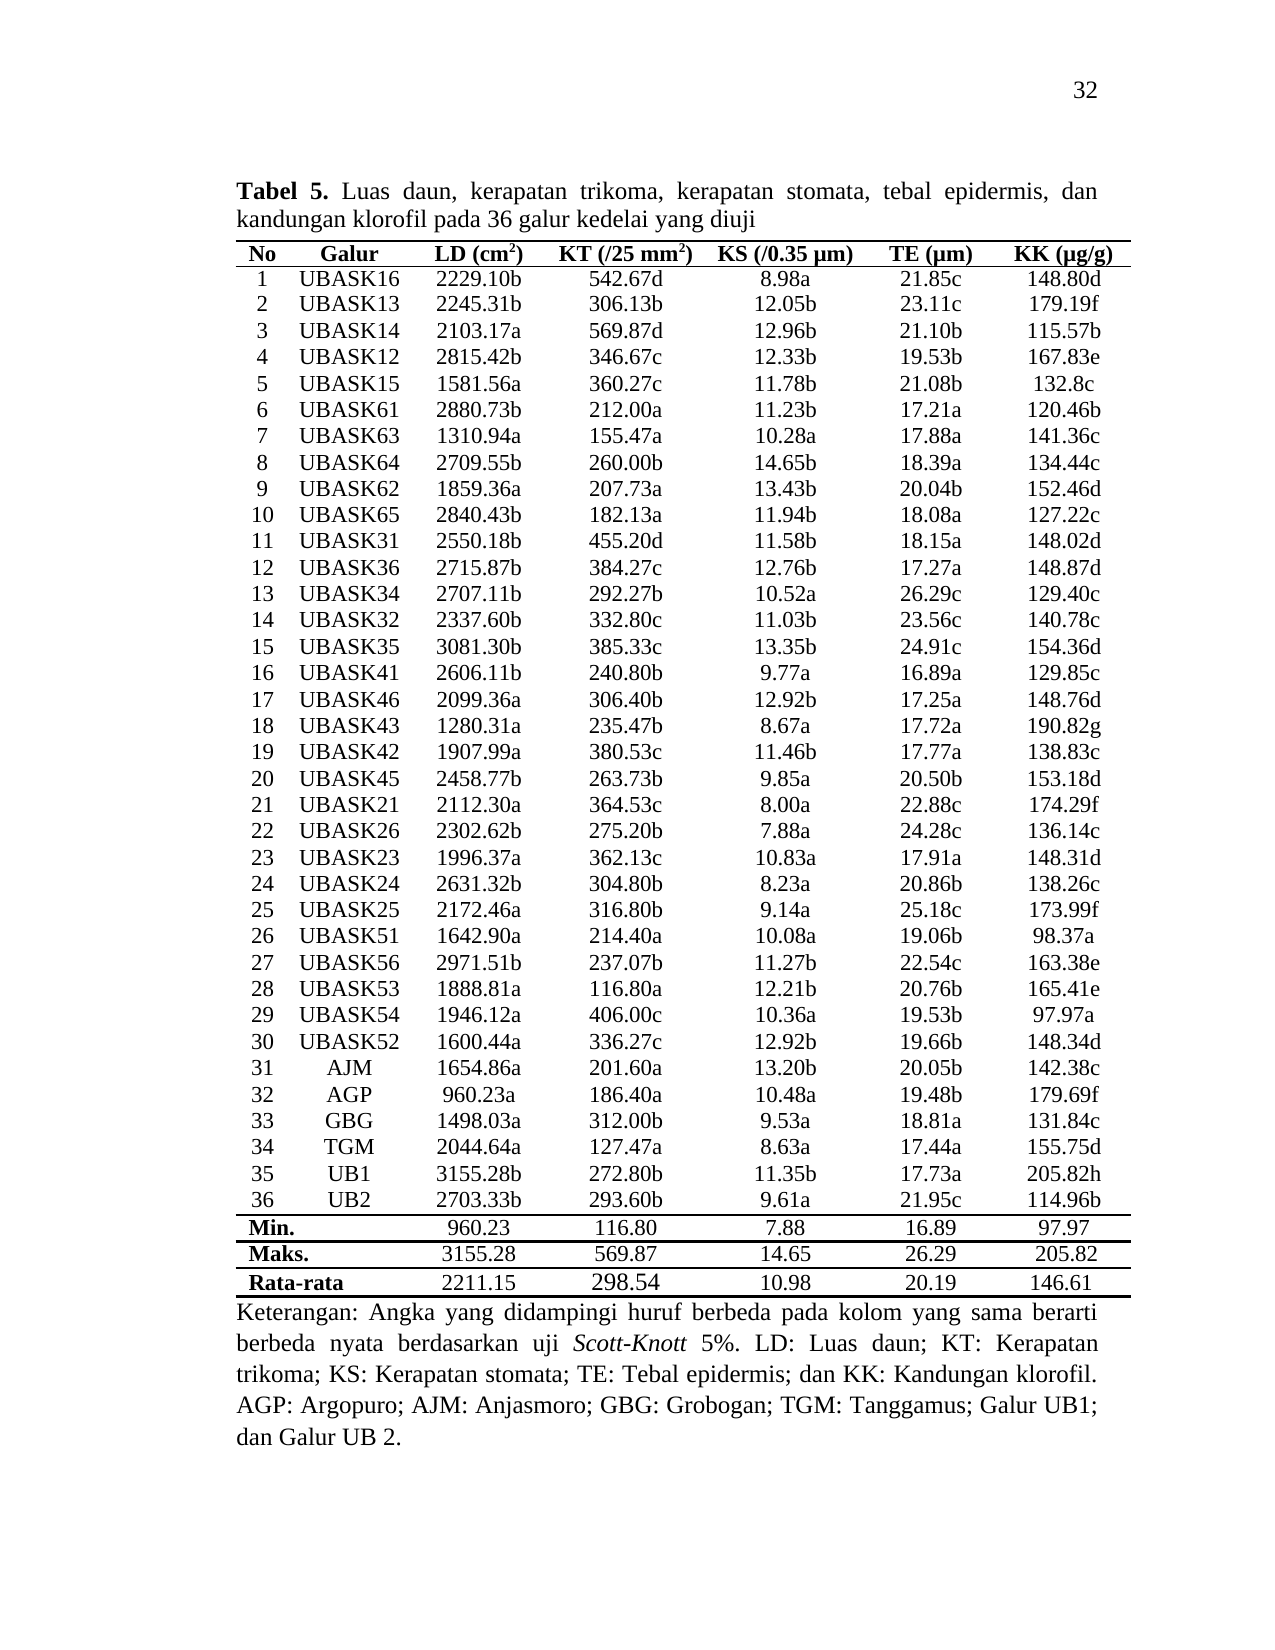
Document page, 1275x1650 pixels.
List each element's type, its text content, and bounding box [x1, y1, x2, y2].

table_cell 148.76d [993, 688, 1131, 714]
table_cell 212.00a [541, 398, 705, 424]
table_cell 19.06b [871, 925, 993, 951]
table_cell 8.00a [705, 793, 871, 819]
table_cell 24.91c [871, 635, 993, 661]
table_cell 21.10b [871, 319, 993, 345]
table_cell 132.8c [993, 372, 1131, 398]
table_cell 960.23 [417, 1216, 541, 1240]
table_cell 13.35b [705, 635, 871, 661]
table_cell 2550.18b [417, 530, 541, 556]
table_cell 8.23a [705, 872, 871, 898]
table_cell 134.44c [993, 451, 1131, 477]
table_cell 19.48b [871, 1083, 993, 1109]
table_cell 240.80b [541, 661, 705, 688]
table_cell UBASK36 [297, 556, 417, 582]
table_cell 19.66b [871, 1030, 993, 1056]
table_cell 7.88 [705, 1216, 871, 1240]
table_cell 20.50b [871, 767, 993, 793]
table_cell 17.25a [871, 688, 993, 714]
table_cell UBASK62 [297, 477, 417, 503]
table_cell 542.67d [541, 267, 705, 293]
text Keterangan: Angka yang didampingi huruf berbeda pada kolom yang sama berarti berbeda nyata berdasarkan uji Scott-Knott 5%. LD: Luas daun; KT: Kerapatan trikoma; KS: Kerapatan stomata; TE: Tebal epidermis; dan KK: Kandungan klorofil. AGP: Argopuro; AJM: Anjasmoro; GBG: Grobogan; TGM: Tanggamus; Galur UB1; dan Galur UB 2. [236, 1298, 1098, 1450]
table_cell 152.46d [993, 477, 1131, 503]
table_cell 28 [236, 977, 297, 1004]
table_cell 98.37a [993, 925, 1131, 951]
table_cell 7.88a [705, 819, 871, 846]
table_cell UBASK16 [297, 267, 417, 293]
table_cell 8.63a [705, 1135, 871, 1162]
table_cell 2840.43b [417, 503, 541, 529]
table_cell 10.98 [705, 1269, 871, 1295]
table_cell 11.46b [705, 740, 871, 767]
table_cell 179.69f [993, 1083, 1131, 1109]
table_cell 10.08a [705, 925, 871, 951]
table_cell 1654.86a [417, 1056, 541, 1083]
table_cell 129.85c [993, 661, 1131, 688]
table_cell UBASK34 [297, 582, 417, 609]
table_cell UBASK46 [297, 688, 417, 714]
table_cell 21 [236, 793, 297, 819]
table_cell 569.87 [541, 1243, 705, 1267]
table_cell 9.61a [705, 1188, 871, 1214]
table_cell 12.33b [705, 345, 871, 372]
table_cell 138.83c [993, 740, 1131, 767]
text Tabel 5. Luas daun, kerapatan trikoma, kerapatan stomata, tebal epidermis, dan kandungan klorofil pada 36 galur kedelai yang diuji [236, 176, 1098, 233]
table_cell Min. [236, 1216, 297, 1240]
table_cell 9.77a [705, 661, 871, 688]
table_cell 18.39a [871, 451, 993, 477]
table_cell 10 [236, 503, 297, 529]
table_cell 2 [236, 293, 297, 319]
table_cell UB1 [297, 1162, 417, 1188]
table_cell 17.21a [871, 398, 993, 424]
table_cell UBASK26 [297, 819, 417, 846]
table_cell 2715.87b [417, 556, 541, 582]
table_cell 272.80b [541, 1162, 705, 1188]
table_cell 16.89 [871, 1216, 993, 1240]
table_cell 14 [236, 609, 297, 635]
table_cell 120.46b [993, 398, 1131, 424]
table_cell 1907.99a [417, 740, 541, 767]
table_cell 4 [236, 345, 297, 372]
table_cell 235.47b [541, 714, 705, 740]
table_cell UBASK51 [297, 925, 417, 951]
table_cell 312.00b [541, 1109, 705, 1135]
table_cell 11.78b [705, 372, 871, 398]
table_cell UBASK65 [297, 503, 417, 529]
table_cell UBASK15 [297, 372, 417, 398]
table_cell 1946.12a [417, 1004, 541, 1030]
table_cell 2458.77b [417, 767, 541, 793]
table_cell 26.29 [871, 1243, 993, 1267]
table_cell 22.88c [871, 793, 993, 819]
table_cell UBASK45 [297, 767, 417, 793]
table_cell 205.82 [993, 1243, 1131, 1267]
table_cell 27 [236, 951, 297, 977]
table_cell 131.84c [993, 1109, 1131, 1135]
table_cell 7 [236, 424, 297, 451]
table_cell 155.75d [993, 1135, 1131, 1162]
table_cell 23.56c [871, 609, 993, 635]
table_header LD (cm2) [417, 242, 541, 266]
table_cell 332.80c [541, 609, 705, 635]
table_cell 17.27a [871, 556, 993, 582]
table_cell 360.27c [541, 372, 705, 398]
table_cell UBASK14 [297, 319, 417, 345]
table_cell 17.44a [871, 1135, 993, 1162]
table_cell 115.57b [993, 319, 1131, 345]
table_cell 33 [236, 1109, 297, 1135]
table_cell 32 [236, 1083, 297, 1109]
table_cell 10.48a [705, 1083, 871, 1109]
table_cell Maks. [236, 1243, 417, 1267]
table_cell UBASK64 [297, 451, 417, 477]
table_cell 97.97a [993, 1004, 1131, 1030]
table_cell 114.96b [993, 1188, 1131, 1214]
table_cell 13 [236, 582, 297, 609]
table_cell 24 [236, 872, 297, 898]
table_cell 2880.73b [417, 398, 541, 424]
table_cell 165.41e [993, 977, 1131, 1004]
table_cell UBASK32 [297, 609, 417, 635]
table_cell 17.77a [871, 740, 993, 767]
table_cell 2245.31b [417, 293, 541, 319]
table_cell 380.53c [541, 740, 705, 767]
table_cell 14.65 [705, 1243, 871, 1267]
table_cell 22.54c [871, 951, 993, 977]
table_cell 141.36c [993, 424, 1131, 451]
table_cell 16.89a [871, 661, 993, 688]
table_cell AJM [297, 1056, 417, 1083]
table_cell 173.99f [993, 898, 1131, 924]
table_cell 20.04b [871, 477, 993, 503]
table_cell 8.67a [705, 714, 871, 740]
table_header KS (/0.35 µm) [705, 242, 871, 266]
table_cell 12.21b [705, 977, 871, 1004]
table_cell 21.85c [871, 267, 993, 293]
table_cell 182.13a [541, 503, 705, 529]
table_cell 11.03b [705, 609, 871, 635]
table_cell 17.91a [871, 846, 993, 872]
table_cell 23.11c [871, 293, 993, 319]
table_cell UBASK25 [297, 898, 417, 924]
table_cell 306.40b [541, 688, 705, 714]
table_cell UBASK12 [297, 345, 417, 372]
table_cell UBASK23 [297, 846, 417, 872]
table_cell 260.00b [541, 451, 705, 477]
table_cell 16 [236, 661, 297, 688]
table_cell 19.53b [871, 345, 993, 372]
table_cell 2707.11b [417, 582, 541, 609]
table_cell UB2 [297, 1188, 417, 1214]
table_cell 36 [236, 1188, 297, 1214]
table_cell 207.73a [541, 477, 705, 503]
table_cell 17.88a [871, 424, 993, 451]
table_cell 1859.36a [417, 477, 541, 503]
table_cell 148.80d [993, 267, 1131, 293]
table_cell 186.40a [541, 1083, 705, 1109]
table_cell 3155.28 [417, 1243, 541, 1267]
table_cell 10.83a [705, 846, 871, 872]
table_cell 18.81a [871, 1109, 993, 1135]
table_cell 569.87d [541, 319, 705, 345]
table_cell 304.80b [541, 872, 705, 898]
table_cell 21.08b [871, 372, 993, 398]
table_cell 17.72a [871, 714, 993, 740]
table_cell 293.60b [541, 1188, 705, 1214]
table_cell 10.36a [705, 1004, 871, 1030]
table_cell 163.38e [993, 951, 1131, 977]
table_cell 23 [236, 846, 297, 872]
table_cell 9.85a [705, 767, 871, 793]
table_cell 384.27c [541, 556, 705, 582]
table_cell UBASK63 [297, 424, 417, 451]
table_cell 455.20d [541, 530, 705, 556]
table_cell 960.23a [417, 1083, 541, 1109]
table_cell 2229.10b [417, 267, 541, 293]
table_cell 346.67c [541, 345, 705, 372]
table_cell 11.23b [705, 398, 871, 424]
table_cell GBG [297, 1109, 417, 1135]
table_cell 292.27b [541, 582, 705, 609]
table_cell 12.05b [705, 293, 871, 319]
table_cell 2703.33b [417, 1188, 541, 1214]
table_cell 12.76b [705, 556, 871, 582]
table_cell 9.14a [705, 898, 871, 924]
table_cell 5 [236, 372, 297, 398]
table_cell 2971.51b [417, 951, 541, 977]
table_cell 2302.62b [417, 819, 541, 846]
table_cell 10.52a [705, 582, 871, 609]
table_cell 8.98a [705, 267, 871, 293]
table_cell 214.40a [541, 925, 705, 951]
table_cell 26.29c [871, 582, 993, 609]
table_cell 167.83e [993, 345, 1131, 372]
table_cell 205.82h [993, 1162, 1131, 1188]
table_cell 34 [236, 1135, 297, 1162]
table_cell 11.35b [705, 1162, 871, 1188]
table_cell 336.27c [541, 1030, 705, 1056]
table_cell 25.18c [871, 898, 993, 924]
table_cell 2815.42b [417, 345, 541, 372]
table_cell 2606.11b [417, 661, 541, 688]
table_header KT (/25 mm2) [541, 242, 705, 266]
table_cell 12.96b [705, 319, 871, 345]
table_cell 13.20b [705, 1056, 871, 1083]
table_cell [297, 1216, 417, 1240]
table_cell UBASK31 [297, 530, 417, 556]
table_cell 129.40c [993, 582, 1131, 609]
table_cell 263.73b [541, 767, 705, 793]
table_cell 17.73a [871, 1162, 993, 1188]
table_cell 2172.46a [417, 898, 541, 924]
table_cell 298.54 [541, 1269, 705, 1295]
table_cell 12.92b [705, 688, 871, 714]
table_cell 362.13c [541, 846, 705, 872]
table_cell 97.97 [993, 1216, 1131, 1240]
table_cell 138.26c [993, 872, 1131, 898]
table_cell 3081.30b [417, 635, 541, 661]
table_cell 2211.15 [417, 1269, 541, 1295]
table_cell 148.87d [993, 556, 1131, 582]
table_cell 26 [236, 925, 297, 951]
table_cell 35 [236, 1162, 297, 1188]
table_cell 19.53b [871, 1004, 993, 1030]
table_cell 190.82g [993, 714, 1131, 740]
table_cell 25 [236, 898, 297, 924]
table_cell UBASK35 [297, 635, 417, 661]
table_cell 11.58b [705, 530, 871, 556]
table_cell 385.33c [541, 635, 705, 661]
table_cell 18 [236, 714, 297, 740]
table_cell AGP [297, 1083, 417, 1109]
table_cell 406.00c [541, 1004, 705, 1030]
table_cell 1581.56a [417, 372, 541, 398]
table_cell 1996.37a [417, 846, 541, 872]
table_cell 20.86b [871, 872, 993, 898]
table_cell 30 [236, 1030, 297, 1056]
table_cell 127.47a [541, 1135, 705, 1162]
table_cell 153.18d [993, 767, 1131, 793]
table_cell 316.80b [541, 898, 705, 924]
table_cell 9 [236, 477, 297, 503]
table_cell 1600.44a [417, 1030, 541, 1056]
table_cell 11.27b [705, 951, 871, 977]
table_cell 12.92b [705, 1030, 871, 1056]
table_header Galur [297, 242, 417, 266]
table_cell 20.19 [871, 1269, 993, 1295]
table_cell 20 [236, 767, 297, 793]
table_cell 179.19f [993, 293, 1131, 319]
table_header TE (µm) [871, 242, 993, 266]
table_cell 11 [236, 530, 297, 556]
table_cell 29 [236, 1004, 297, 1030]
table_cell 2103.17a [417, 319, 541, 345]
table_cell 20.76b [871, 977, 993, 1004]
table_cell 31 [236, 1056, 297, 1083]
table_cell UBASK56 [297, 951, 417, 977]
table_cell 148.31d [993, 846, 1131, 872]
table_cell 1 [236, 267, 297, 293]
table_cell 1280.31a [417, 714, 541, 740]
table_cell 237.07b [541, 951, 705, 977]
table_cell UBASK52 [297, 1030, 417, 1056]
table_cell UBASK61 [297, 398, 417, 424]
table_cell 142.38c [993, 1056, 1131, 1083]
table_cell UBASK41 [297, 661, 417, 688]
table_cell 3155.28b [417, 1162, 541, 1188]
table_cell 275.20b [541, 819, 705, 846]
table_cell 201.60a [541, 1056, 705, 1083]
table_cell Rata-rata [236, 1269, 417, 1295]
table_cell 148.02d [993, 530, 1131, 556]
table_cell 2112.30a [417, 793, 541, 819]
table_header KK (µg/g) [993, 242, 1131, 266]
table_cell 6 [236, 398, 297, 424]
table_cell UBASK54 [297, 1004, 417, 1030]
table_cell 3 [236, 319, 297, 345]
table_cell 8 [236, 451, 297, 477]
table_cell 22 [236, 819, 297, 846]
table_cell UBASK43 [297, 714, 417, 740]
table_cell 20.05b [871, 1056, 993, 1083]
table_cell 116.80 [541, 1216, 705, 1240]
table_cell 2631.32b [417, 872, 541, 898]
table_cell UBASK42 [297, 740, 417, 767]
table_cell 18.15a [871, 530, 993, 556]
table_cell UBASK53 [297, 977, 417, 1004]
table_cell 21.95c [871, 1188, 993, 1214]
table_cell UBASK13 [297, 293, 417, 319]
table_cell 18.08a [871, 503, 993, 529]
table_cell 116.80a [541, 977, 705, 1004]
table_cell 11.94b [705, 503, 871, 529]
table_cell 136.14c [993, 819, 1131, 846]
table_cell 2044.64a [417, 1135, 541, 1162]
table_cell 17 [236, 688, 297, 714]
table_cell 148.34d [993, 1030, 1131, 1056]
table_cell 2337.60b [417, 609, 541, 635]
table_cell UBASK21 [297, 793, 417, 819]
table_cell TGM [297, 1135, 417, 1162]
table_cell 15 [236, 635, 297, 661]
table_cell 306.13b [541, 293, 705, 319]
table_cell 155.47a [541, 424, 705, 451]
table_cell 146.61 [993, 1269, 1131, 1295]
table_cell 2099.36a [417, 688, 541, 714]
table_cell 1310.94a [417, 424, 541, 451]
table_cell 1498.03a [417, 1109, 541, 1135]
table_cell 9.53a [705, 1109, 871, 1135]
table_cell 12 [236, 556, 297, 582]
table_header No [236, 242, 297, 266]
table_cell UBASK24 [297, 872, 417, 898]
table_cell 24.28c [871, 819, 993, 846]
table_cell 19 [236, 740, 297, 767]
table_cell 14.65b [705, 451, 871, 477]
table_cell 140.78c [993, 609, 1131, 635]
table_cell 10.28a [705, 424, 871, 451]
table_cell 364.53c [541, 793, 705, 819]
table_cell 13.43b [705, 477, 871, 503]
table_cell 1642.90a [417, 925, 541, 951]
table_cell 127.22c [993, 503, 1131, 529]
table_cell 174.29f [993, 793, 1131, 819]
table_cell 2709.55b [417, 451, 541, 477]
table_cell 154.36d [993, 635, 1131, 661]
table_cell 1888.81a [417, 977, 541, 1004]
